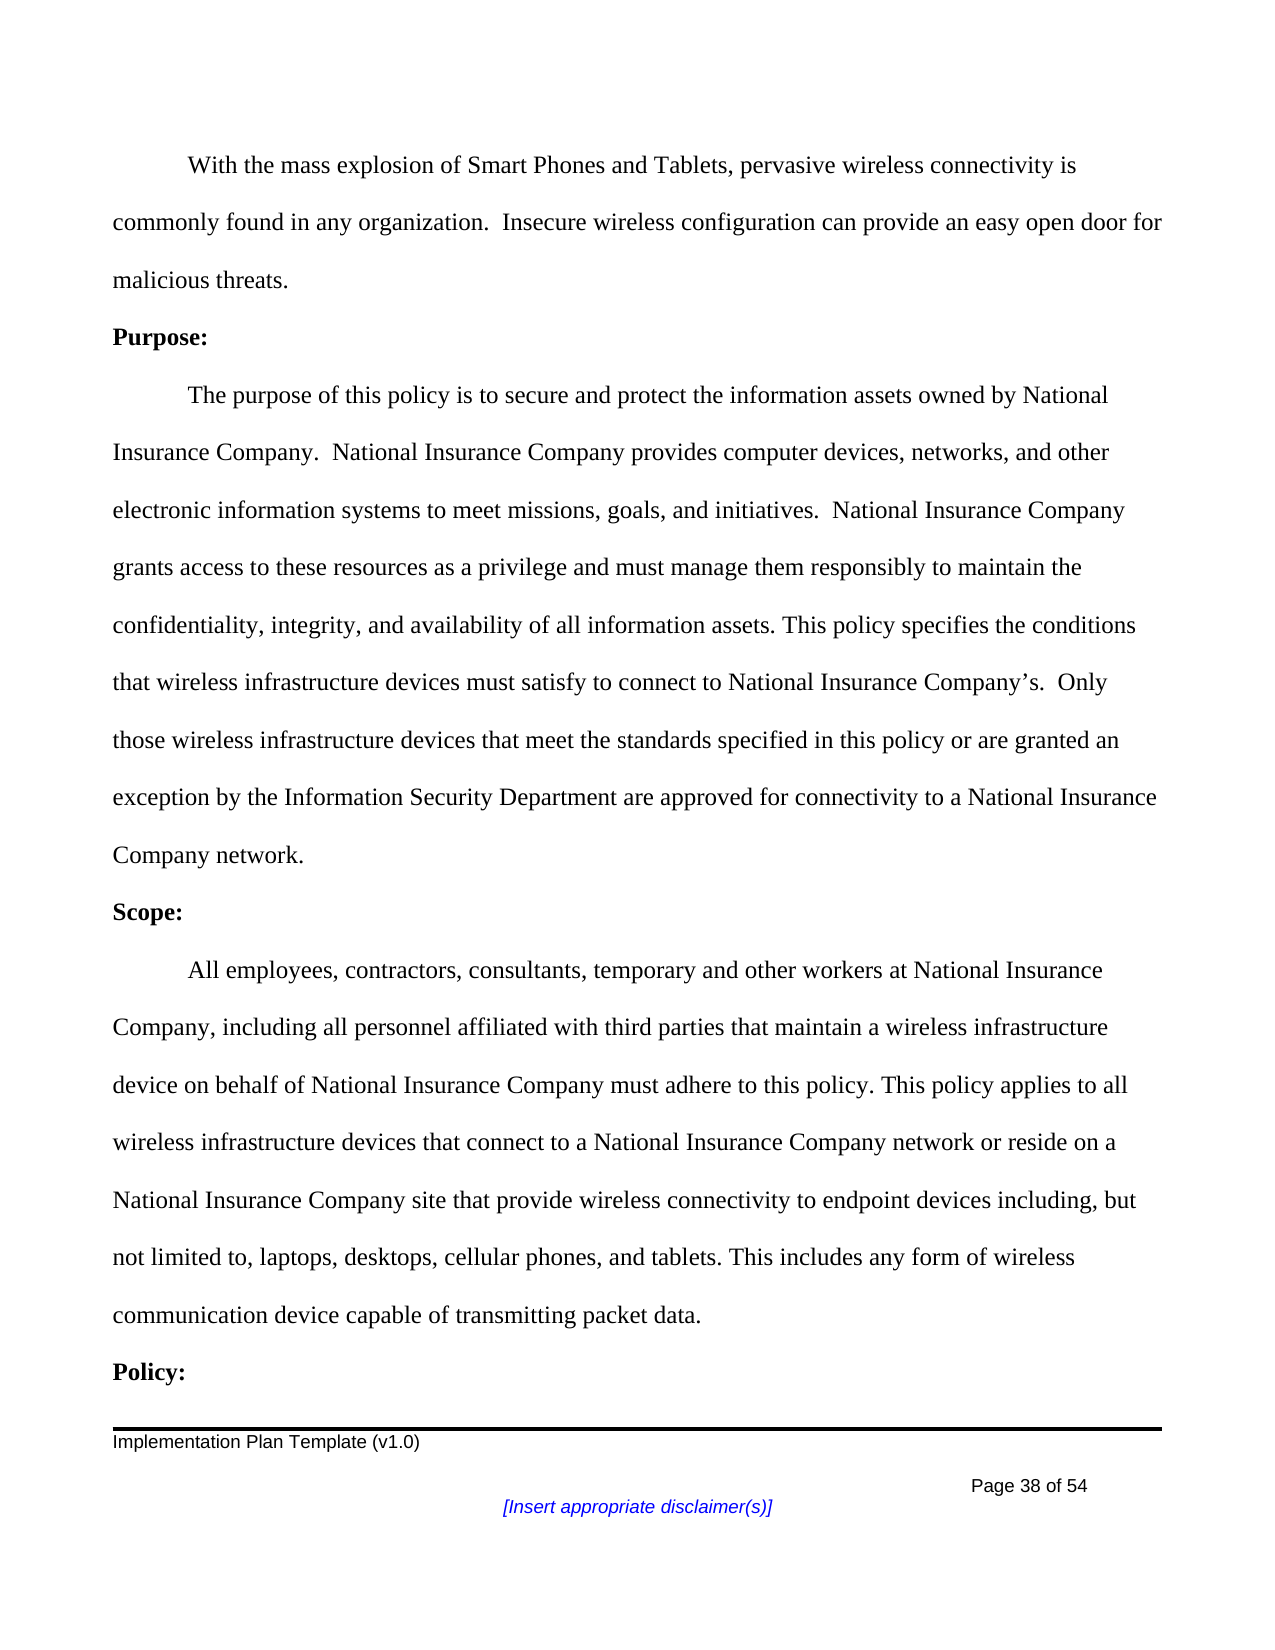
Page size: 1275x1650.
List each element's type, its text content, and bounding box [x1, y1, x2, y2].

text Policy: [112, 1357, 1162, 1386]
text Purpose: [112, 322, 1162, 351]
text The purpose of this policy is to secure and protect the information assets owned by National Insurance Company. National Insurance Company provides computer devices, networks, and other electronic information systems to meet missions, goals, and initiatives. National Insurance Company grants access to these resources as a privilege and must manage them responsibly to maintain the confidentiality, integrity, and availability of all information assets. This policy specifies the conditions that wireless infrastructure devices must satisfy to connect to National Insurance Company’s. Only those wireless infrastructure devices that meet the standards specified in this policy or are granted an exception by the Information Security Department are approved for connectivity to a National Insurance Company network. [112, 380, 1162, 869]
text With the mass explosion of Smart Phones and Tablets, pervasive wireless connectivity is commonly found in any organization. Insecure wireless configuration can provide an easy open door for malicious threats. [112, 150, 1162, 294]
text Scope: [112, 897, 1162, 926]
text All employees, contractors, consultants, temporary and other workers at National Insurance Company, including all personnel affiliated with third parties that maintain a wireless infrastructure device on behalf of National Insurance Company must adhere to this policy. This policy applies to all wireless infrastructure devices that connect to a National Insurance Company network or reside on a National Insurance Company site that provide wireless connectivity to endpoint devices including, but not limited to, laptops, desktops, cellular phones, and tablets. This includes any form of wireless communication device capable of transmitting packet data. [112, 955, 1162, 1329]
